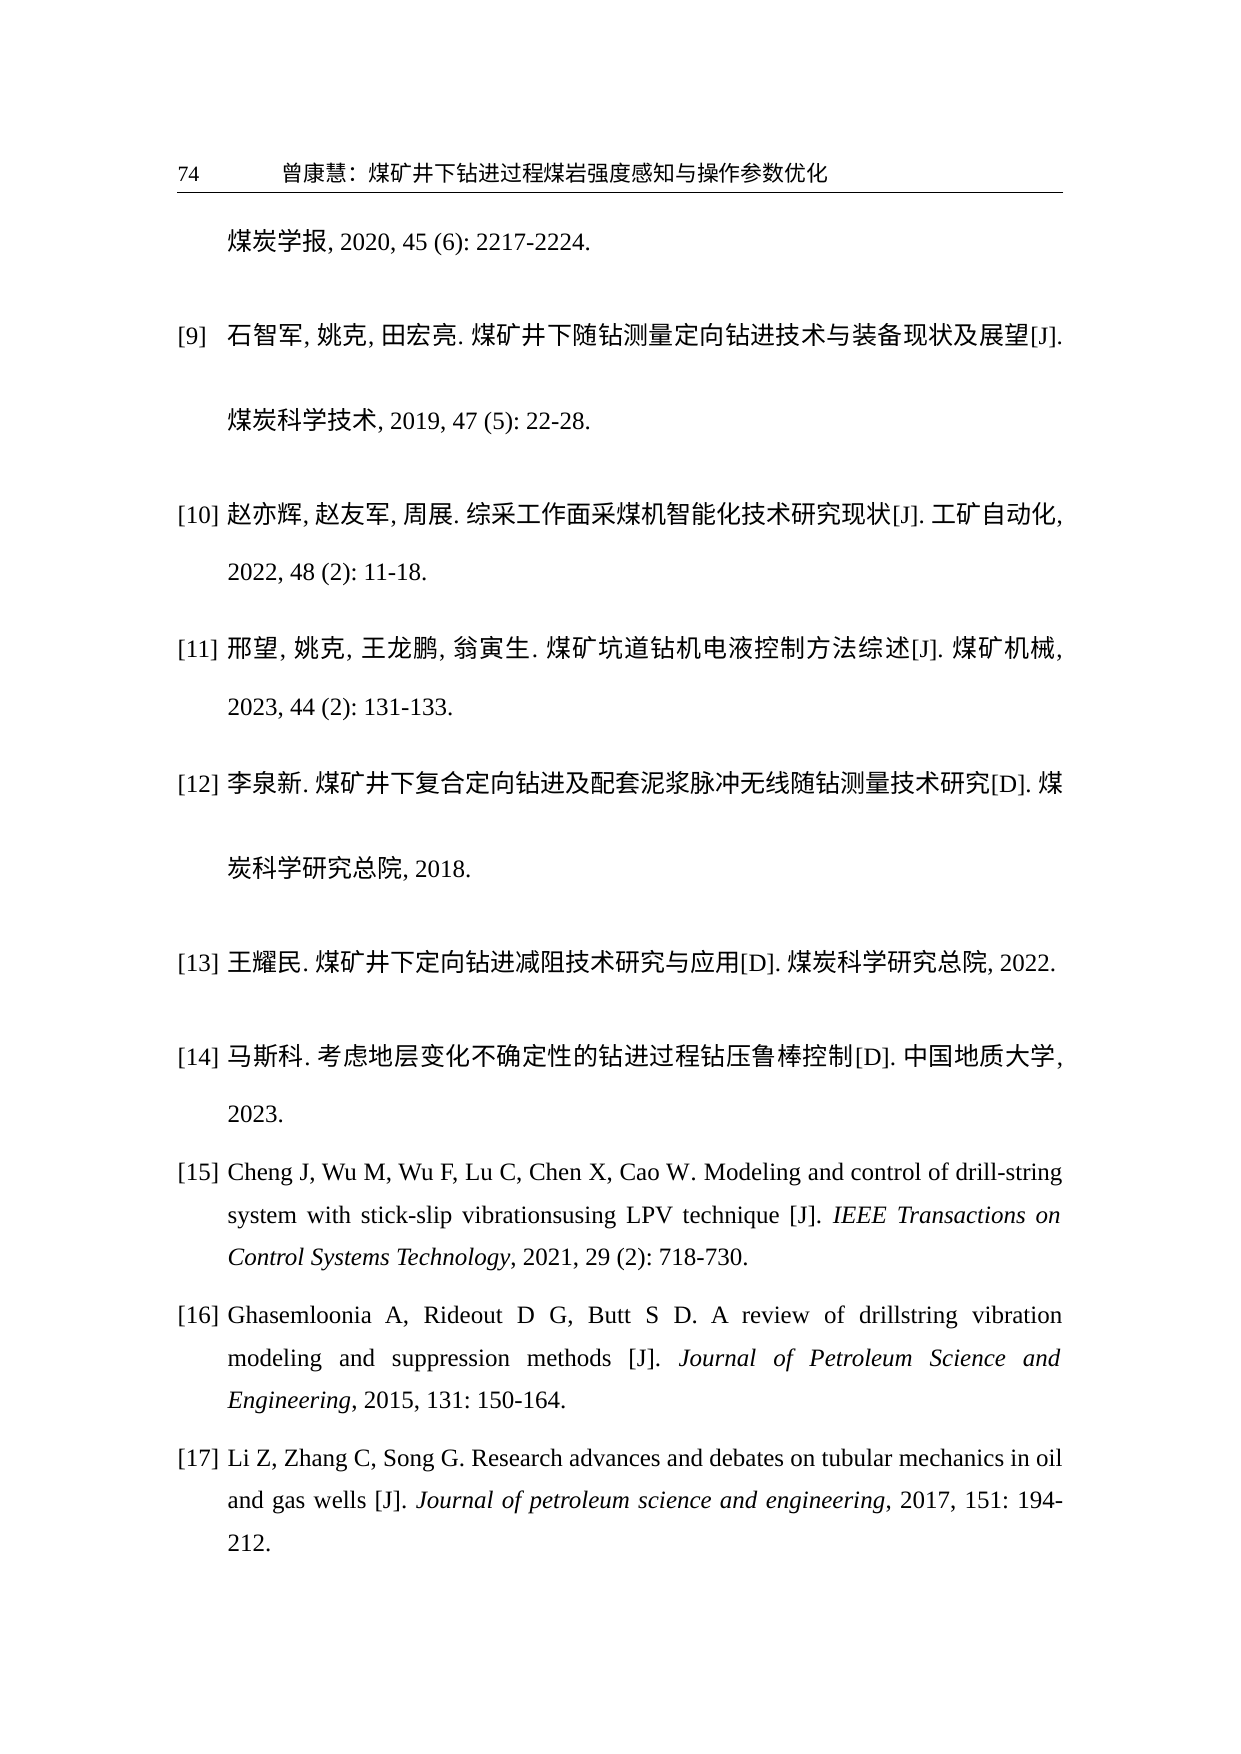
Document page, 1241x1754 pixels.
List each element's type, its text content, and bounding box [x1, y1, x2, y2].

list 石智军, 姚克, 田宏亮. 煤矿井下随钻测量定向钻进技术与装备现状及展望[J]. 煤炭科学技术, 2019, 47 (5): 22-28. [177, 300, 1063, 452]
list 马斯科. 考虑地层变化不确定性的钻进过程钻压鲁棒控制[D]. 中国地质大学, 2023. [177, 1020, 1063, 1131]
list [177, 206, 1063, 274]
list 赵亦辉, 赵友军, 周展. 综采工作面采煤机智能化技术研究现状[J]. 工矿自动化, 2022, 48 (2): 11-18. [177, 478, 1063, 589]
list Ghasemloonia A, Rideout D G, Butt S D. A review of drillstring vibration modeling and suppression methods [J]. Journal of Petroleum Science and Engineering, 2015, 131: 150-164. [177, 1298, 1063, 1416]
list 邢望, 姚克, 王龙鹏, 翁寅生. 煤矿坑道钻机电液控制方法综述[J]. 煤矿机械, 2023, 44 (2): 131-133. [177, 613, 1063, 723]
list Li Z, Zhang C, Song G. Research advances and debates on tubular mechanics in oil and gas wells [J]. Journal of petroleum science and engineering, 2017, 151: 194-212. [177, 1441, 1063, 1559]
list Cheng J, Wu M, Wu F, Lu C, Chen X, Cao W. Modeling and control of drill-string system with stick-slip vibrationsusing LPV technique [J]. IEEE Transactions on Control Systems Technology, 2021, 29 (2): 718-730. [177, 1155, 1063, 1273]
list 王耀民. 煤矿井下定向钻进减阻技术研究与应用[D]. 煤炭科学研究总院, 2022. [177, 926, 1063, 994]
list 李泉新. 煤矿井下复合定向钻进及配套泥浆脉冲无线随钻测量技术研究[D]. 煤炭科学研究总院, 2018. [177, 747, 1063, 900]
